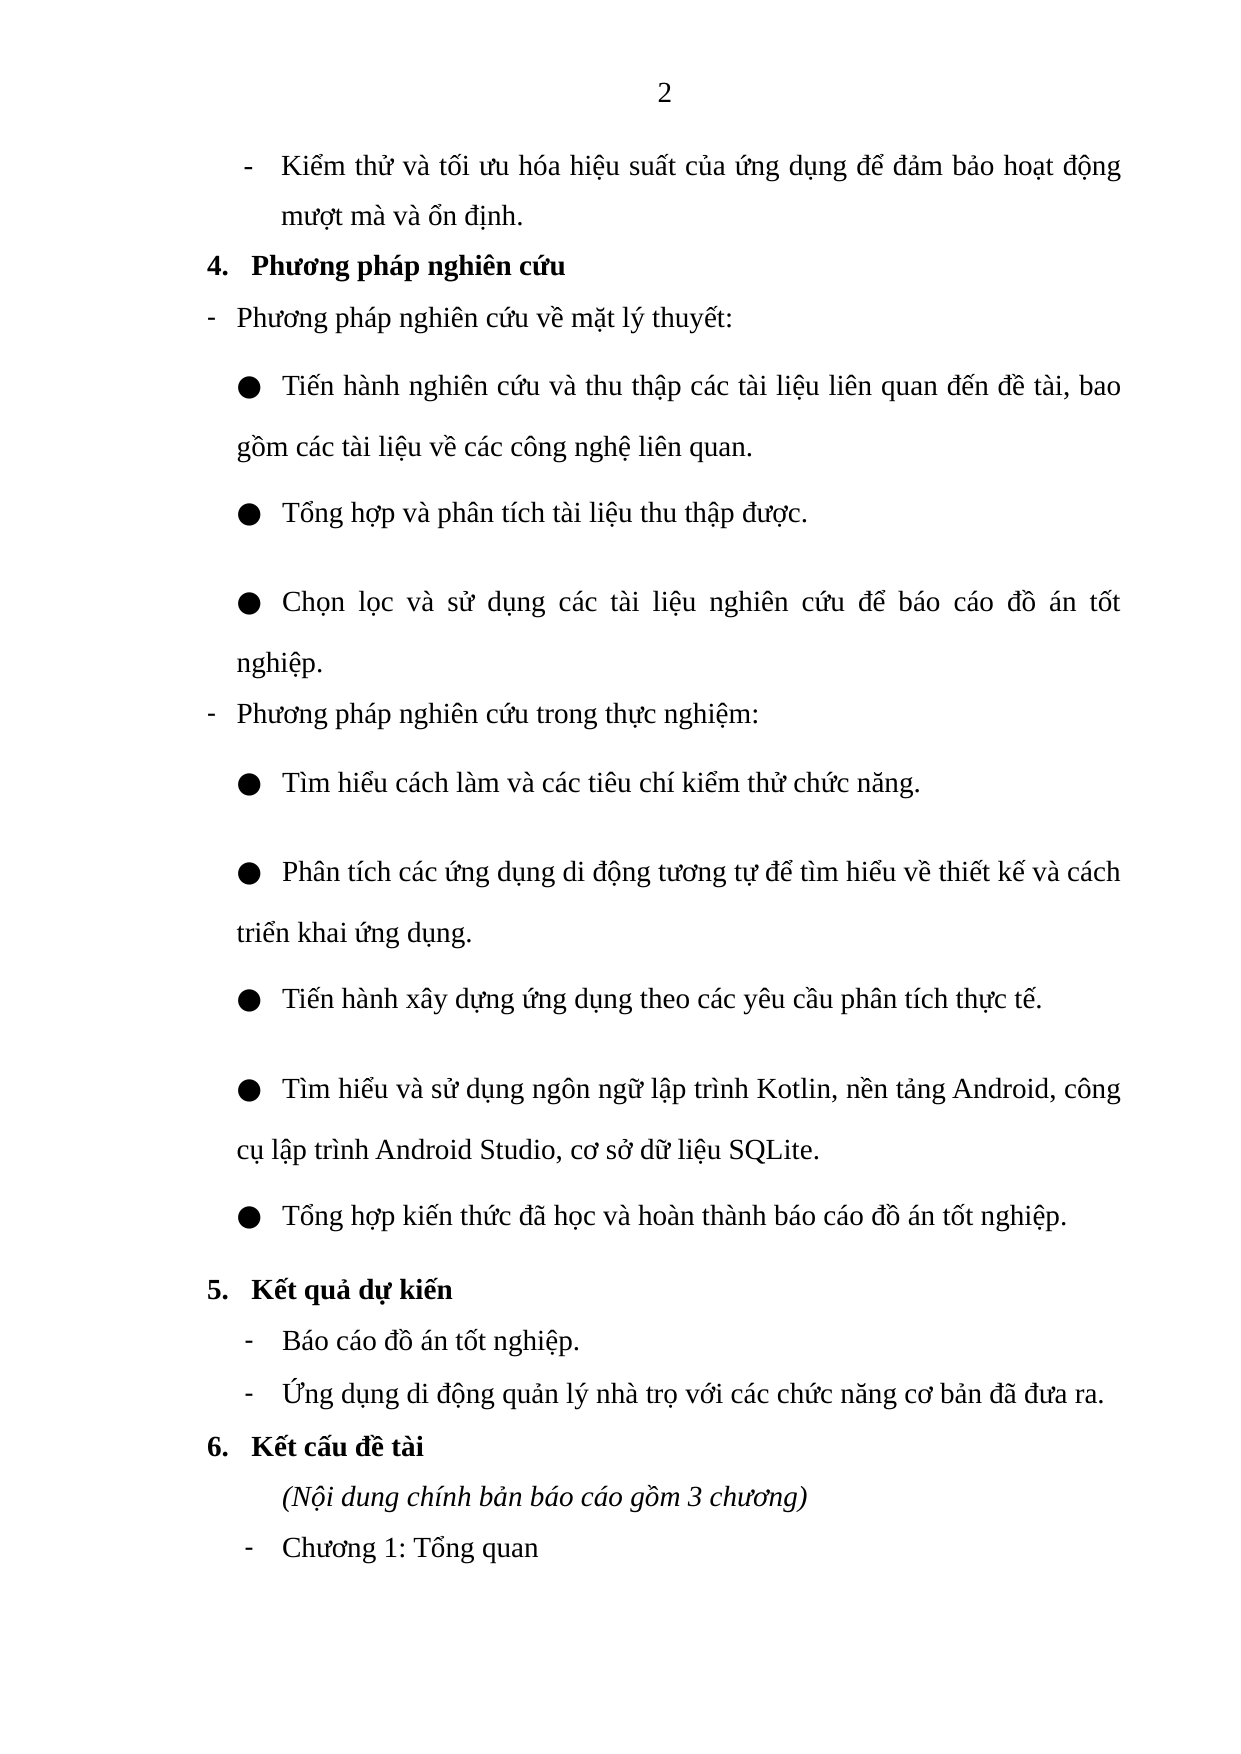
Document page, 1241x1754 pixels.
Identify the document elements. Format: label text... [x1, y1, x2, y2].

list Tiến hành xây dựng ứng dụng theo các yêu cầu phân tích thực tế. [236, 966, 1122, 1025]
list Báo cáo đồ án tốt nghiệp. [244, 1322, 1122, 1358]
list Phương pháp nghiên cứu [207, 248, 1122, 282]
list Chọn lọc và sử dụng các tài liệu nghiên cứu để báo cáo đồ án tốt nghiệp. [236, 569, 1122, 679]
text (Nội dung chính bản báo cáo gồm 3 chương) [251, 1479, 1122, 1513]
list Ứng dụng di động quản lý nhà trọ với các chức năng cơ bản đã đưa ra. [244, 1376, 1122, 1411]
list Tổng hợp kiến thức đã học và hoàn thành báo cáo đồ án tốt nghiệp. [236, 1182, 1122, 1242]
list Tìm hiểu cách làm và các tiêu chí kiểm thử chức năng. [236, 749, 1122, 809]
list Phân tích các ứng dụng di động tương tự để tìm hiểu về thiết kế và cách triển khai ứng dụng. [236, 839, 1122, 949]
list Phương pháp nghiên cứu trong thực nghiệm: [207, 696, 1122, 731]
list Tiến hành nghiên cứu và thu thập các tài liệu liên quan đến đề tài, bao gồm các tài liệu về các công nghệ liên quan. [236, 352, 1122, 462]
list Kết cấu đề tài [207, 1429, 1122, 1462]
list Kết quả dự kiến [207, 1272, 1122, 1305]
list Tìm hiểu và sử dụng ngôn ngữ lập trình Kotlin, nền tảng Android, công cụ lập trình Android Studio, cơ sở dữ liệu SQLite. [236, 1055, 1122, 1165]
list Chương 1: Tổng quan [244, 1529, 1122, 1565]
list Tổng hợp và phân tích tài liệu thu thập được. [236, 479, 1122, 539]
list Kiểm thử và tối ưu hóa hiệu suất của ứng dụng để đảm bảo hoạt động mượt mà và ổn định. [243, 148, 1122, 232]
list Phương pháp nghiên cứu về mặt lý thuyết: [207, 299, 1122, 334]
